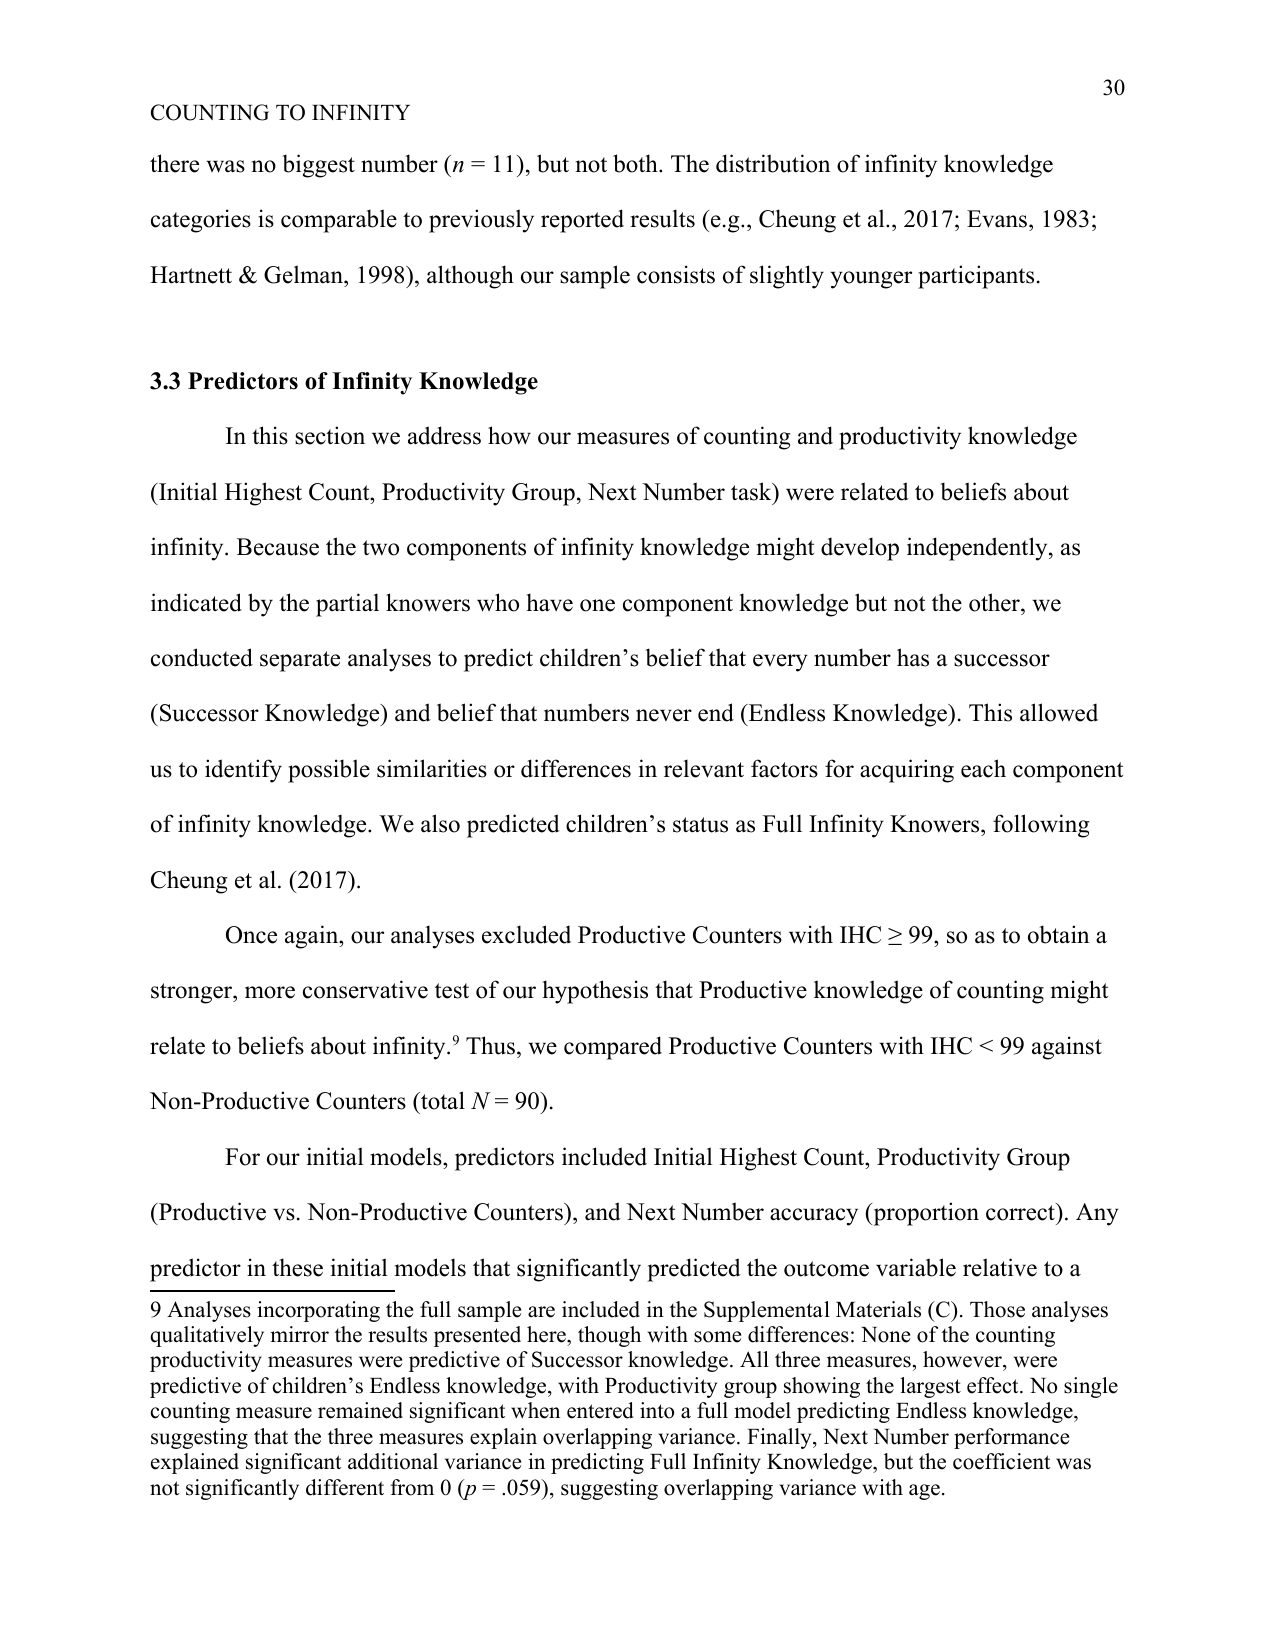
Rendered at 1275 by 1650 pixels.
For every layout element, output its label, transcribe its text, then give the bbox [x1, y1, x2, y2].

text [150, 1143, 1125, 1281]
text In this section we address how our measures of counting and productivity knowledge (Initial Highest Count, Productivity Group, Next Number task) were related to beliefs about infinity. Because the two components of infinity knowledge might develop independently, as indicated by the partial knowers who have one component knowledge but not the other, we conducted separate analyses to predict children’s belief that every number has a successor (Successor Knowledge) and belief that numbers never end (Endless Knowledge). This allowed us to identify possible similarities or differences in relevant factors for acquiring each component of infinity knowledge. We also predicted children’s status as Full Infinity Knowers, following Cheung et al. (2017). [150, 422, 1125, 893]
text Once again, our analyses excluded Productive Counters with IHC ≥ 99, so as to obtain a stronger, more conservative test of our hypothesis that Productive knowledge of counting might relate to beliefs about infinity. Thus, we compared Productive Counters with IHC < 99 against Non-Productive Counters (total N = 90). [150, 921, 1125, 1115]
subtitle 3.3 Predictors of Infinity Knowledge [150, 367, 1125, 395]
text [150, 150, 1125, 288]
